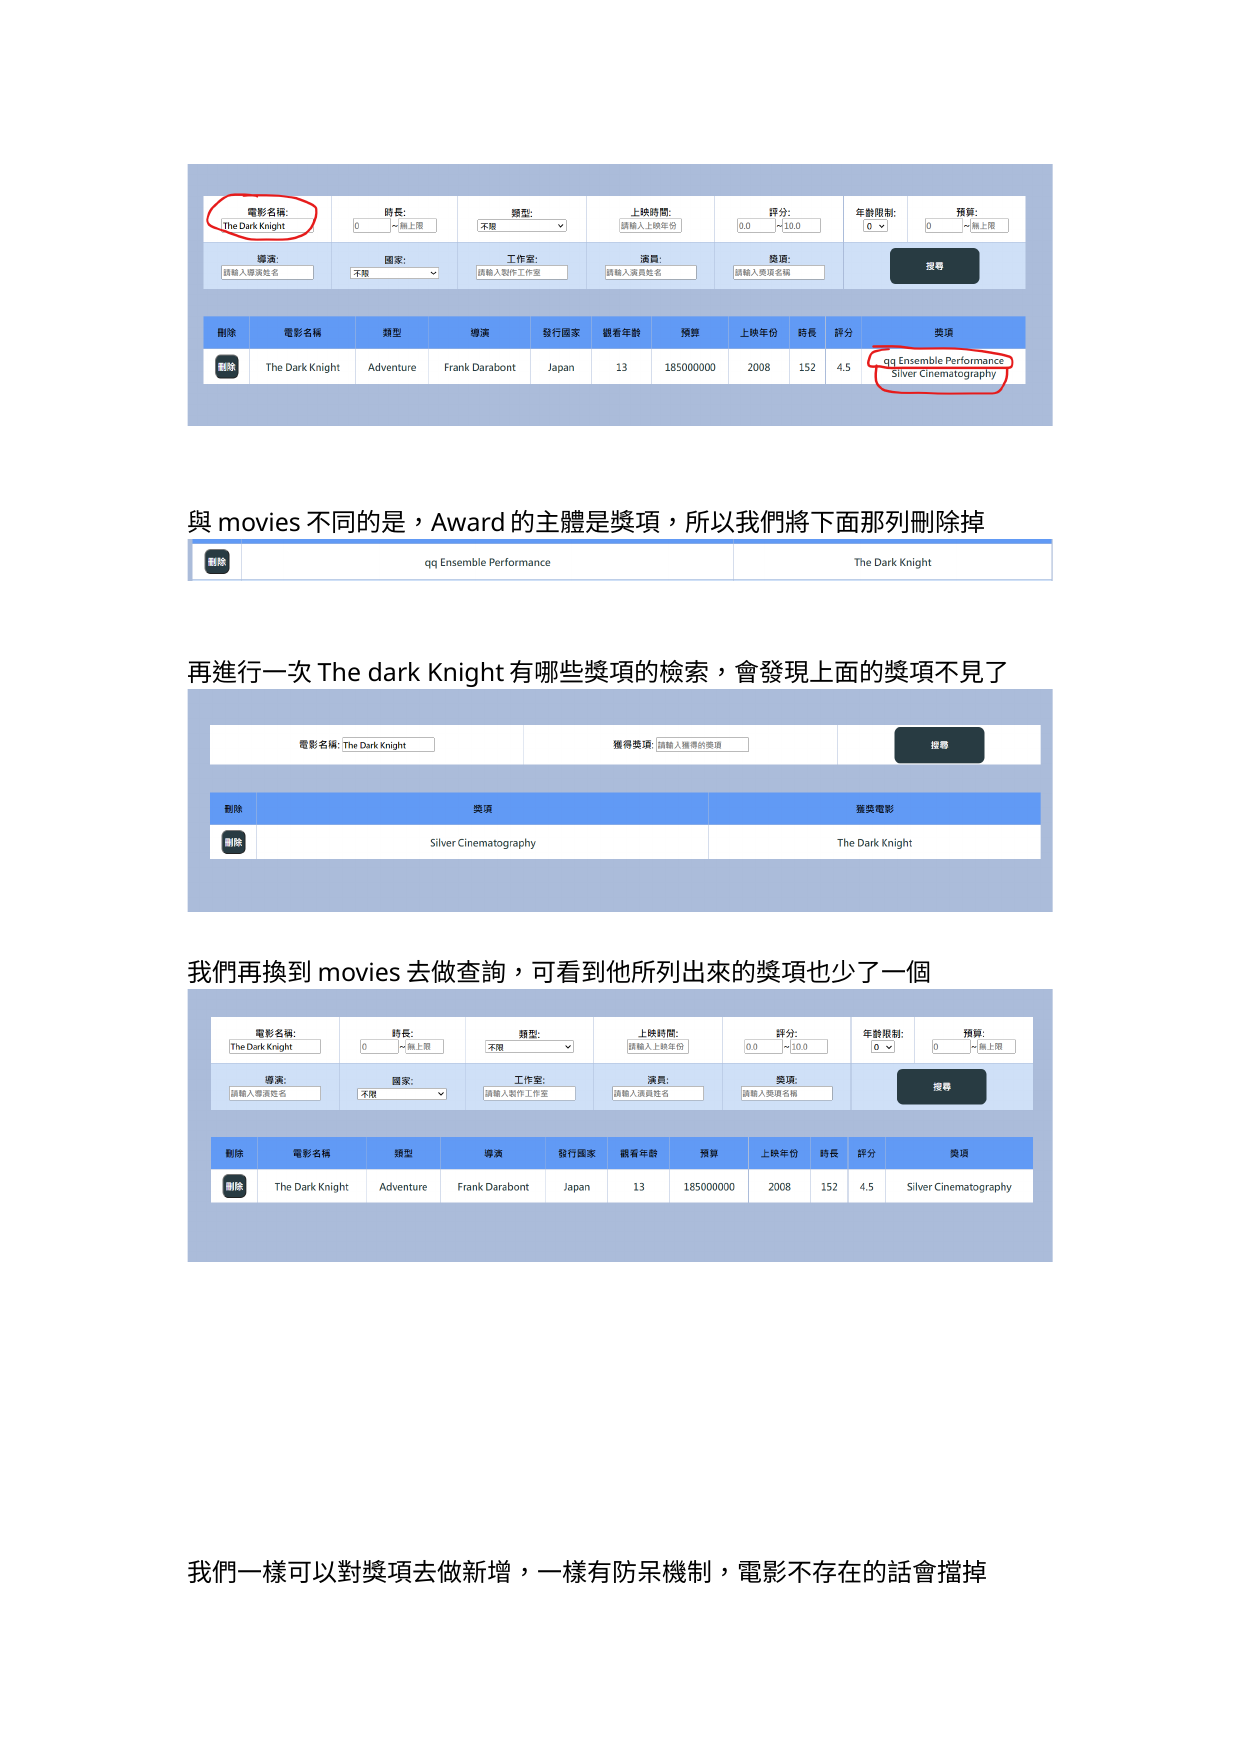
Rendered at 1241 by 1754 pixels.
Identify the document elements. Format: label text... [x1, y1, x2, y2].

text 我們再換到movies去做查詢，可看到他所列出來的獎項也少了一個 [187, 952, 1053, 989]
picture [187, 689, 1053, 912]
picture [187, 989, 1053, 1262]
text 再進行一次The dark Knight有哪些獎項的檢索，會發現上面的獎項不見了 [187, 652, 1053, 689]
text 與movies不同的是，Award的主體是獎項，所以我們將下面那列刪除掉 [187, 502, 1053, 539]
picture [187, 539, 1053, 581]
picture [187, 164, 1053, 426]
text 我們一樣可以對獎項去做新增，一樣有防呆機制，電影不存在的話會擋掉 [187, 1552, 1053, 1589]
